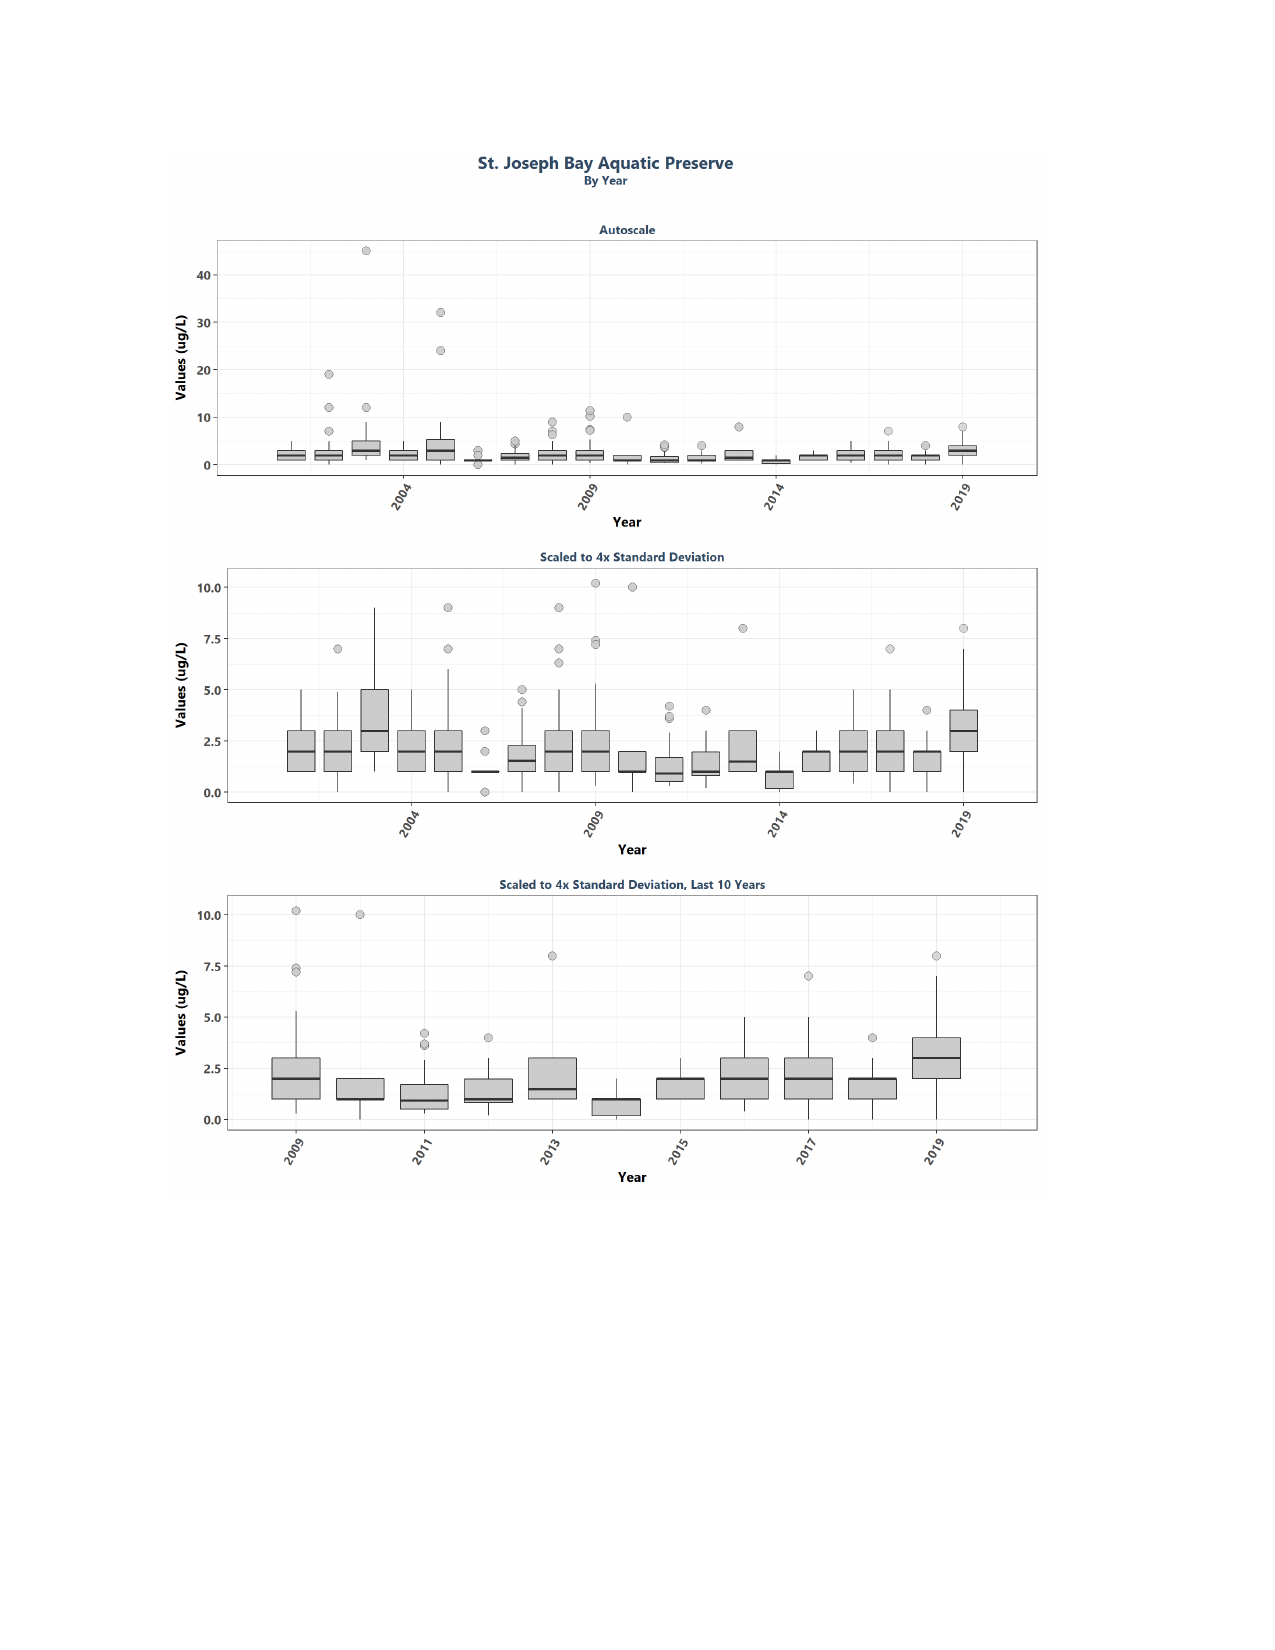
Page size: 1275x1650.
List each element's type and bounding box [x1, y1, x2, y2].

picture [168, 150, 1044, 1200]
